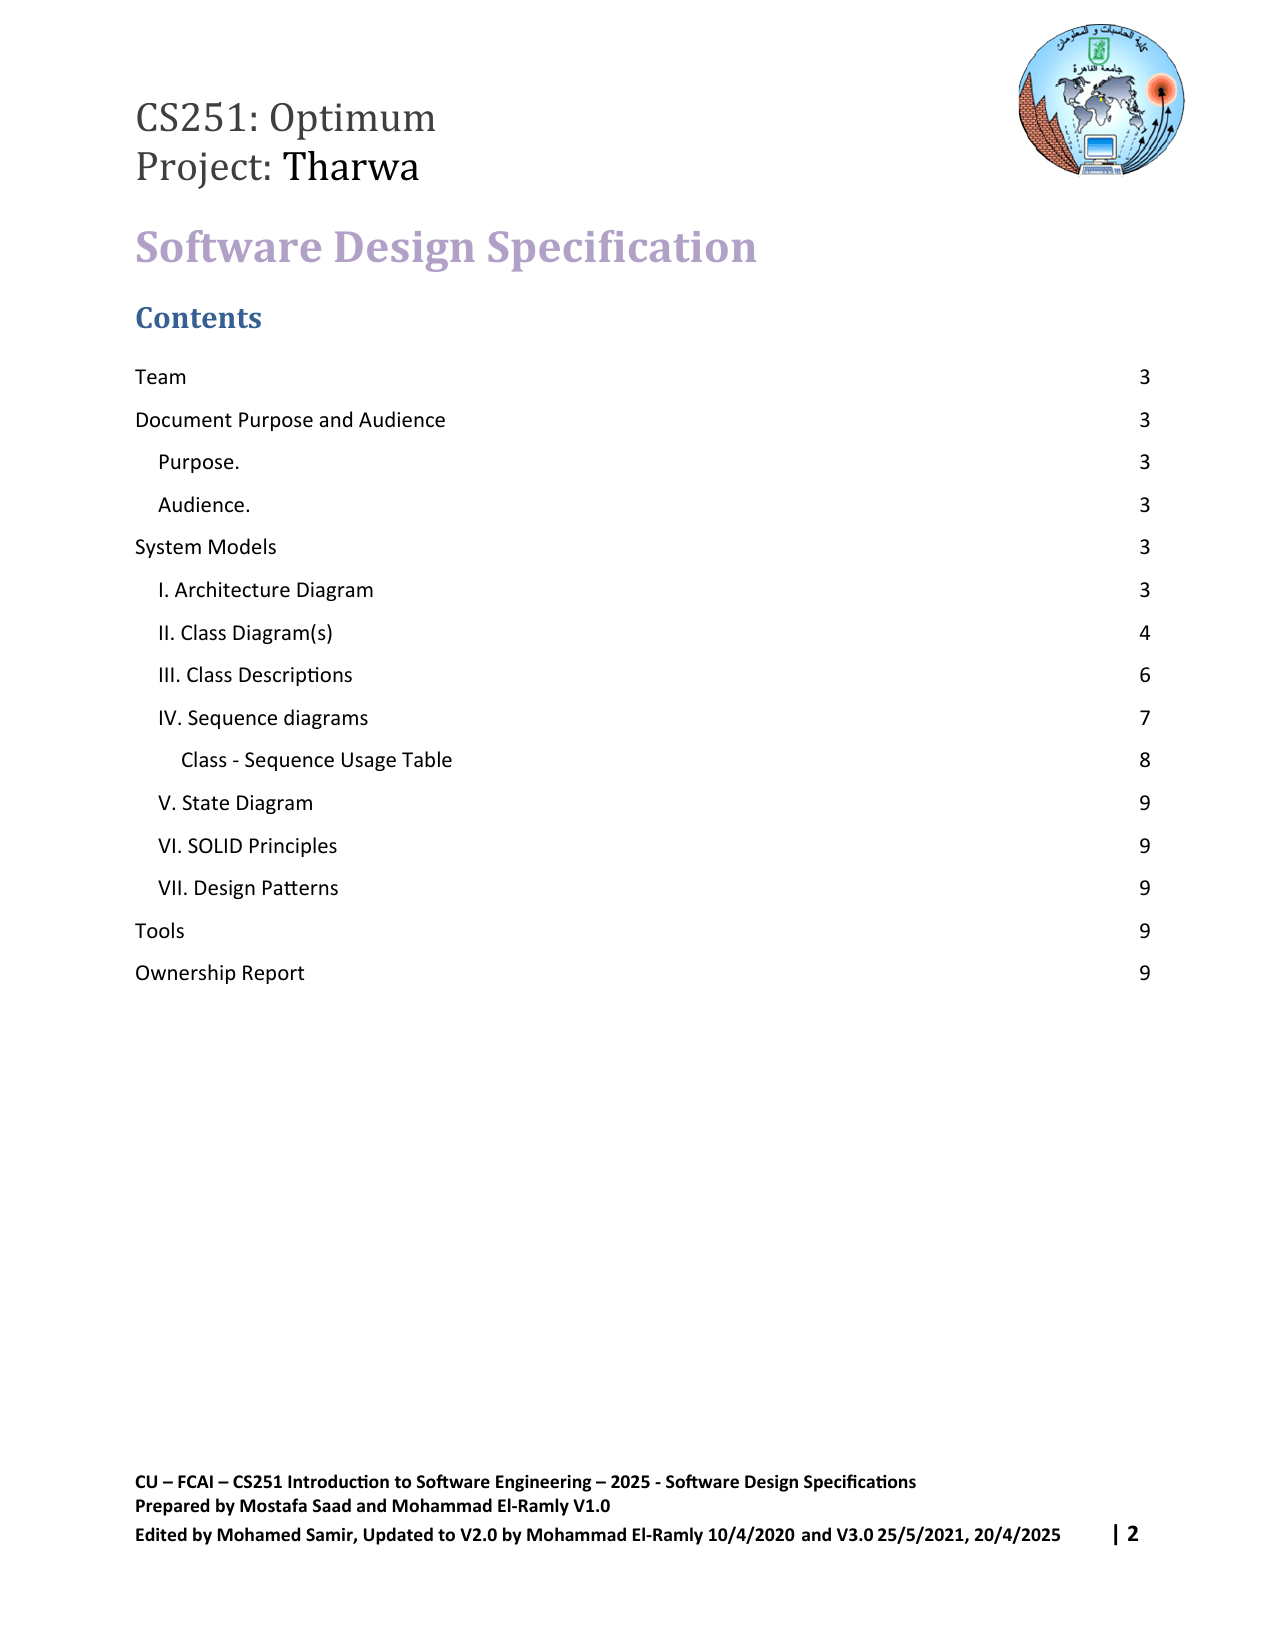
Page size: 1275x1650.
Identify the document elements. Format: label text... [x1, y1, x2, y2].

picture [1018, 24, 1186, 180]
text Contents [135, 299, 1152, 336]
